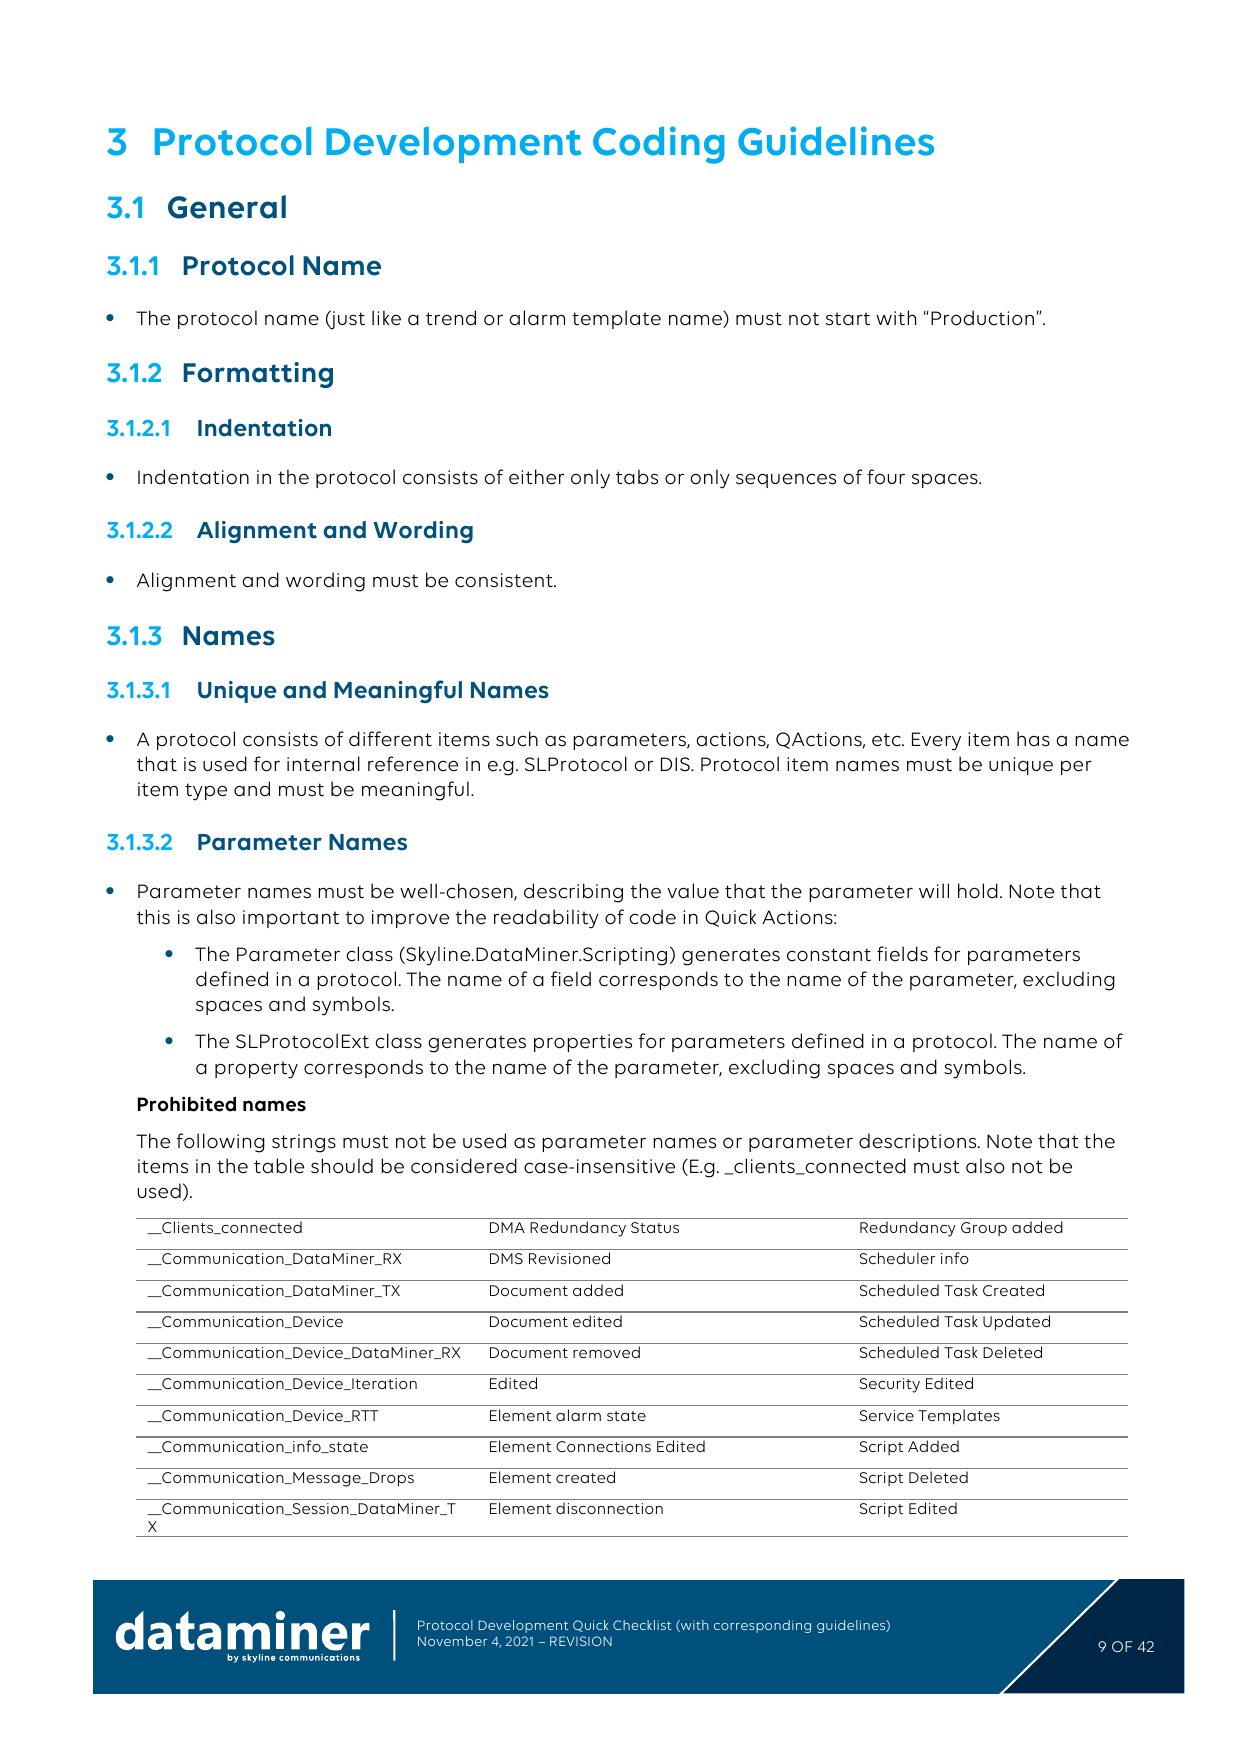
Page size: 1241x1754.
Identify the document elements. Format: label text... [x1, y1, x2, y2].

table_cell Element disconnection [477, 1500, 847, 1536]
table_cell Scheduler info [847, 1250, 1127, 1280]
table_cell Document removed [477, 1344, 847, 1374]
table_cell __Communication_info_state [136, 1438, 477, 1468]
table_cell __Communication_Message_Drops [136, 1469, 477, 1499]
table_cell Document edited [477, 1313, 847, 1343]
table_cell __Communication_Device_Iteration [136, 1375, 477, 1405]
table_cell __Communication_DataMiner_TX [136, 1281, 477, 1311]
table_cell Scheduled Task Deleted [847, 1344, 1127, 1374]
list A protocol consists of different items such as parameters, actions, QActions, etc. Every item has a name that is used for internal reference in e.g. SLProtocol or DIS. Protocol item names must be unique per item type and must be meaningful. [106, 728, 1134, 801]
list Alignment and wording must be consistent. [106, 569, 1134, 592]
table_cell Element created [477, 1469, 847, 1499]
subtitle Alignment and Wording [106, 516, 1134, 544]
table_cell Script Edited [847, 1500, 1127, 1536]
table_cell Scheduled Task Updated [847, 1313, 1127, 1343]
table_cell __Communication_DataMiner_RX [136, 1250, 477, 1280]
table_cell __Communication_Session_DataMiner_TX [136, 1500, 477, 1536]
subtitle Unique and Meaningful Names [106, 676, 1134, 703]
table_cell Element Connections Edited [477, 1438, 847, 1468]
subtitle Parameter Names [106, 828, 1134, 855]
table_cell DMS Revisioned [477, 1250, 847, 1280]
subtitle Indentation [106, 414, 1134, 441]
subtitle Protocol Development Coding Guidelines [106, 118, 1134, 163]
table_cell __Communication_Device_DataMiner_RX [136, 1344, 477, 1374]
subtitle Names [106, 619, 1134, 651]
list The SLProtocolExt class generates properties for parameters defined in a protocol. The name of a property corresponds to the name of the parameter, excluding spaces and symbols. [165, 1030, 1134, 1078]
subtitle General [106, 188, 1134, 225]
text The following strings must not be used as parameter names or parameter descriptions. Note that the items in the table should be considered case-insensitive (E.g. _clients_connected must also not be used). [136, 1130, 1134, 1203]
table_cell __Communication_Device_RTT [136, 1406, 477, 1436]
subtitle Formatting [106, 357, 1134, 389]
table_cell Scheduled Task Created [847, 1281, 1127, 1311]
table_cell __Communication_Device [136, 1313, 477, 1343]
table_cell Script Added [847, 1438, 1127, 1468]
list The Parameter class (Skyline.DataMiner.Scripting) generates constant fields for parameters defined in a protocol. The name of a field corresponds to the name of the parameter, excluding spaces and symbols. [165, 943, 1134, 1016]
table_header Redundancy Group added [847, 1219, 1127, 1249]
table_header __Clients_connected [136, 1219, 477, 1249]
table_cell Service Templates [847, 1406, 1127, 1436]
table_cell Security Edited [847, 1375, 1127, 1405]
table_cell Edited [477, 1375, 847, 1405]
list The protocol name (just like a trend or alarm template name) must not start with “Production”. [106, 307, 1134, 330]
text Prohibited names [136, 1093, 1134, 1116]
table_cell Script Deleted [847, 1469, 1127, 1499]
table_cell Element alarm state [477, 1406, 847, 1436]
table_cell Document added [477, 1281, 847, 1311]
table_header DMA Redundancy Status [477, 1219, 847, 1249]
list Indentation in the protocol consists of either only tabs or only sequences of four spaces. [106, 466, 1134, 489]
list Parameter names must be well-chosen, describing the value that the parameter will hold. Note that this is also important to improve the readability of code in Quick Actions: [106, 880, 1134, 928]
subtitle Protocol Name [106, 250, 1134, 282]
